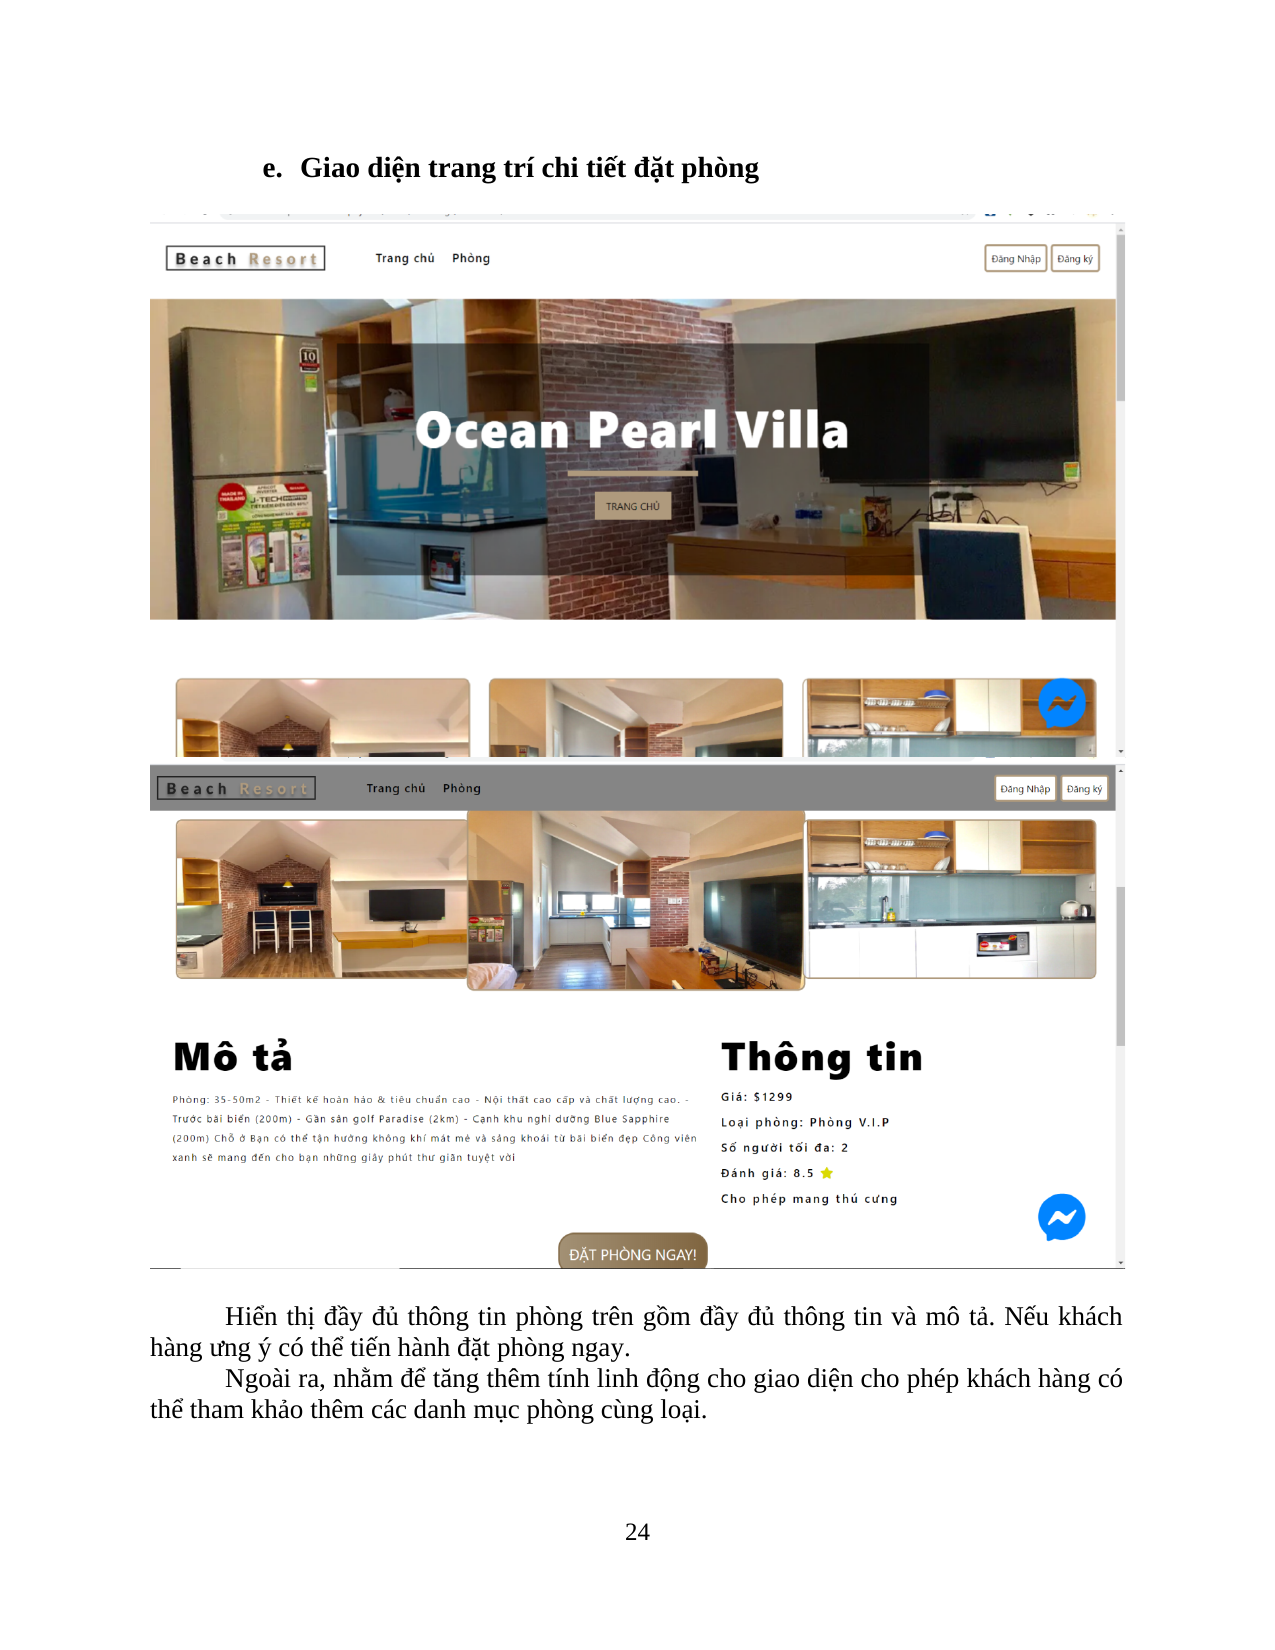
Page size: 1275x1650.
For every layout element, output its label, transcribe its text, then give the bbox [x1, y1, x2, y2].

text Hiển thị đầy đủ thông tin phòng trên gồm đầy đủ thông tin và mô tả. Nếu khách hàng ưng ý có thể tiến hành đặt phòng ngay. [150, 1300, 1125, 1362]
text Ngoài ra, nhằm để tăng thêm tính linh động cho giao diện cho phép khách hàng có thể tham khảo thêm các danh mục phòng cùng loại. [150, 1362, 1125, 1424]
picture [150, 214, 1125, 1269]
list Giao diện trang trí chi tiết đặt phòng [262, 150, 1125, 183]
